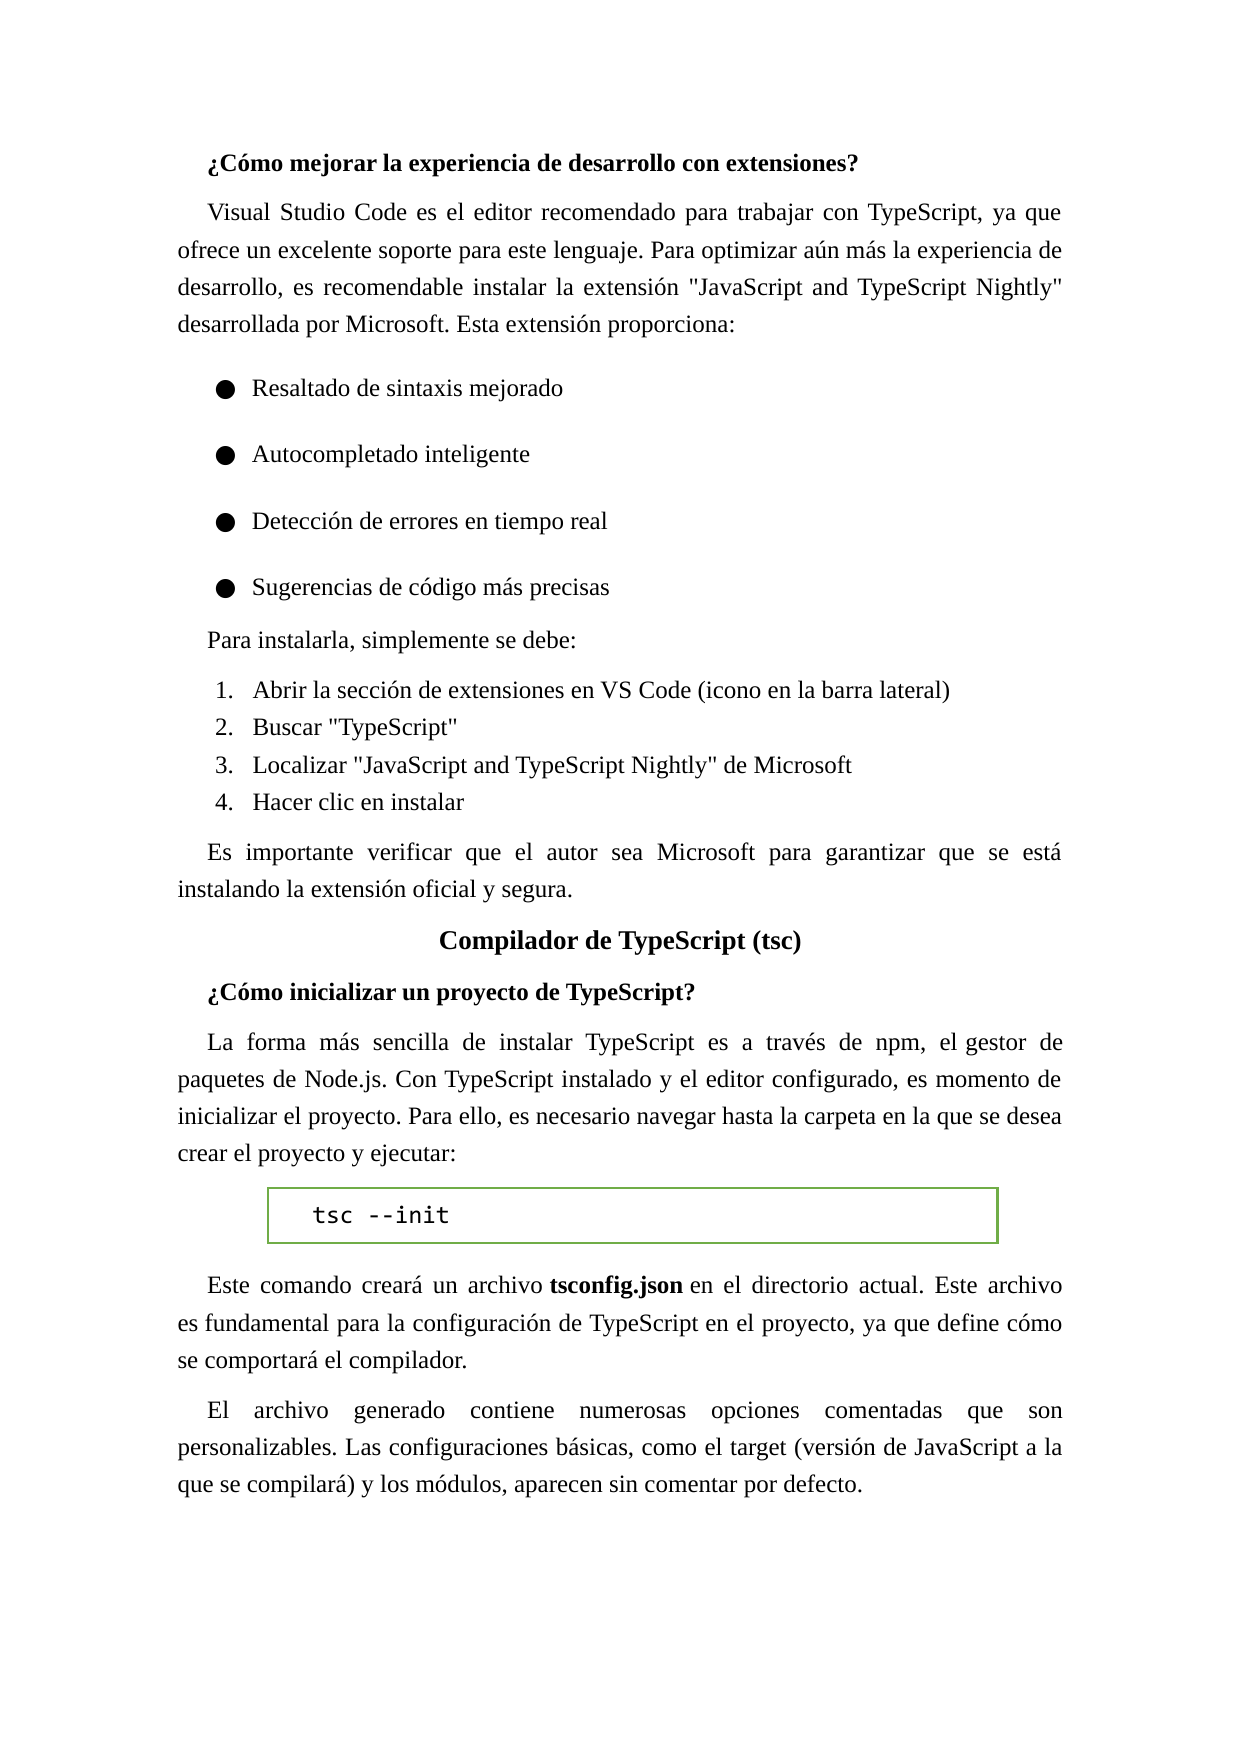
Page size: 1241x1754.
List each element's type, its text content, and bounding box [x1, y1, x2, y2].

list Abrir la sección de extensiones en VS Code (icono en la barra lateral) [215, 675, 1063, 704]
text Autocompletado inteligente [214, 426, 1063, 477]
text Para instalarla, simplemente se debe: [177, 625, 1063, 654]
text Visual Studio Code es el editor recomendado para trabajar con TypeScript, ya que ofrece un excelente soporte para este lenguaje. Para optimizar aún más la experiencia de desarrollo, es recomendable instalar la extensión "JavaScript and TypeScript Nightly" desarrollada por Microsoft. Esta extensión proporciona: [177, 197, 1063, 338]
text Detección de errores en tiempo real [214, 492, 1063, 543]
text La forma más sencilla de instalar TypeScript es a través de npm, el gestor de paquetes de Node.js. Con TypeScript instalado y el editor configurado, es momento de inicializar el proyecto. Para ello, es necesario navegar hasta la carpeta en la que se desea crear el proyecto y ejecutar: [177, 1027, 1063, 1167]
list Localizar "JavaScript and TypeScript Nightly" de Microsoft [215, 750, 1063, 778]
text Es importante verificar que el autor sea Microsoft para garantizar que se está instalando la extensión oficial y segura. [177, 837, 1063, 903]
text Este comando creará un archivo tsconfig.json en el directorio actual. Este archivo es fundamental para la configuración de TypeScript en el proyecto, ya que define cómo se comportará el compilador. [177, 1271, 1063, 1374]
text Sugerencias de código más precisas [214, 559, 1063, 610]
text El archivo generado contiene numerosas opciones comentadas que son personalizables. Las configuraciones básicas, como el target (versión de JavaScript a la que se compilará) y los módulos, aparecen sin comentar por defecto. [177, 1395, 1063, 1498]
subtitle Compilador de TypeScript (tsc) [177, 924, 1063, 955]
list Hacer clic en instalar [215, 787, 1063, 816]
subtitle ¿Cómo mejorar la experiencia de desarrollo con extensiones? [177, 148, 1063, 176]
text Resaltado de sintaxis mejorado [214, 359, 1063, 410]
list Buscar "TypeScript" [215, 712, 1063, 741]
subtitle ¿Cómo inicializar un proyecto de TypeScript? [177, 977, 1063, 1006]
